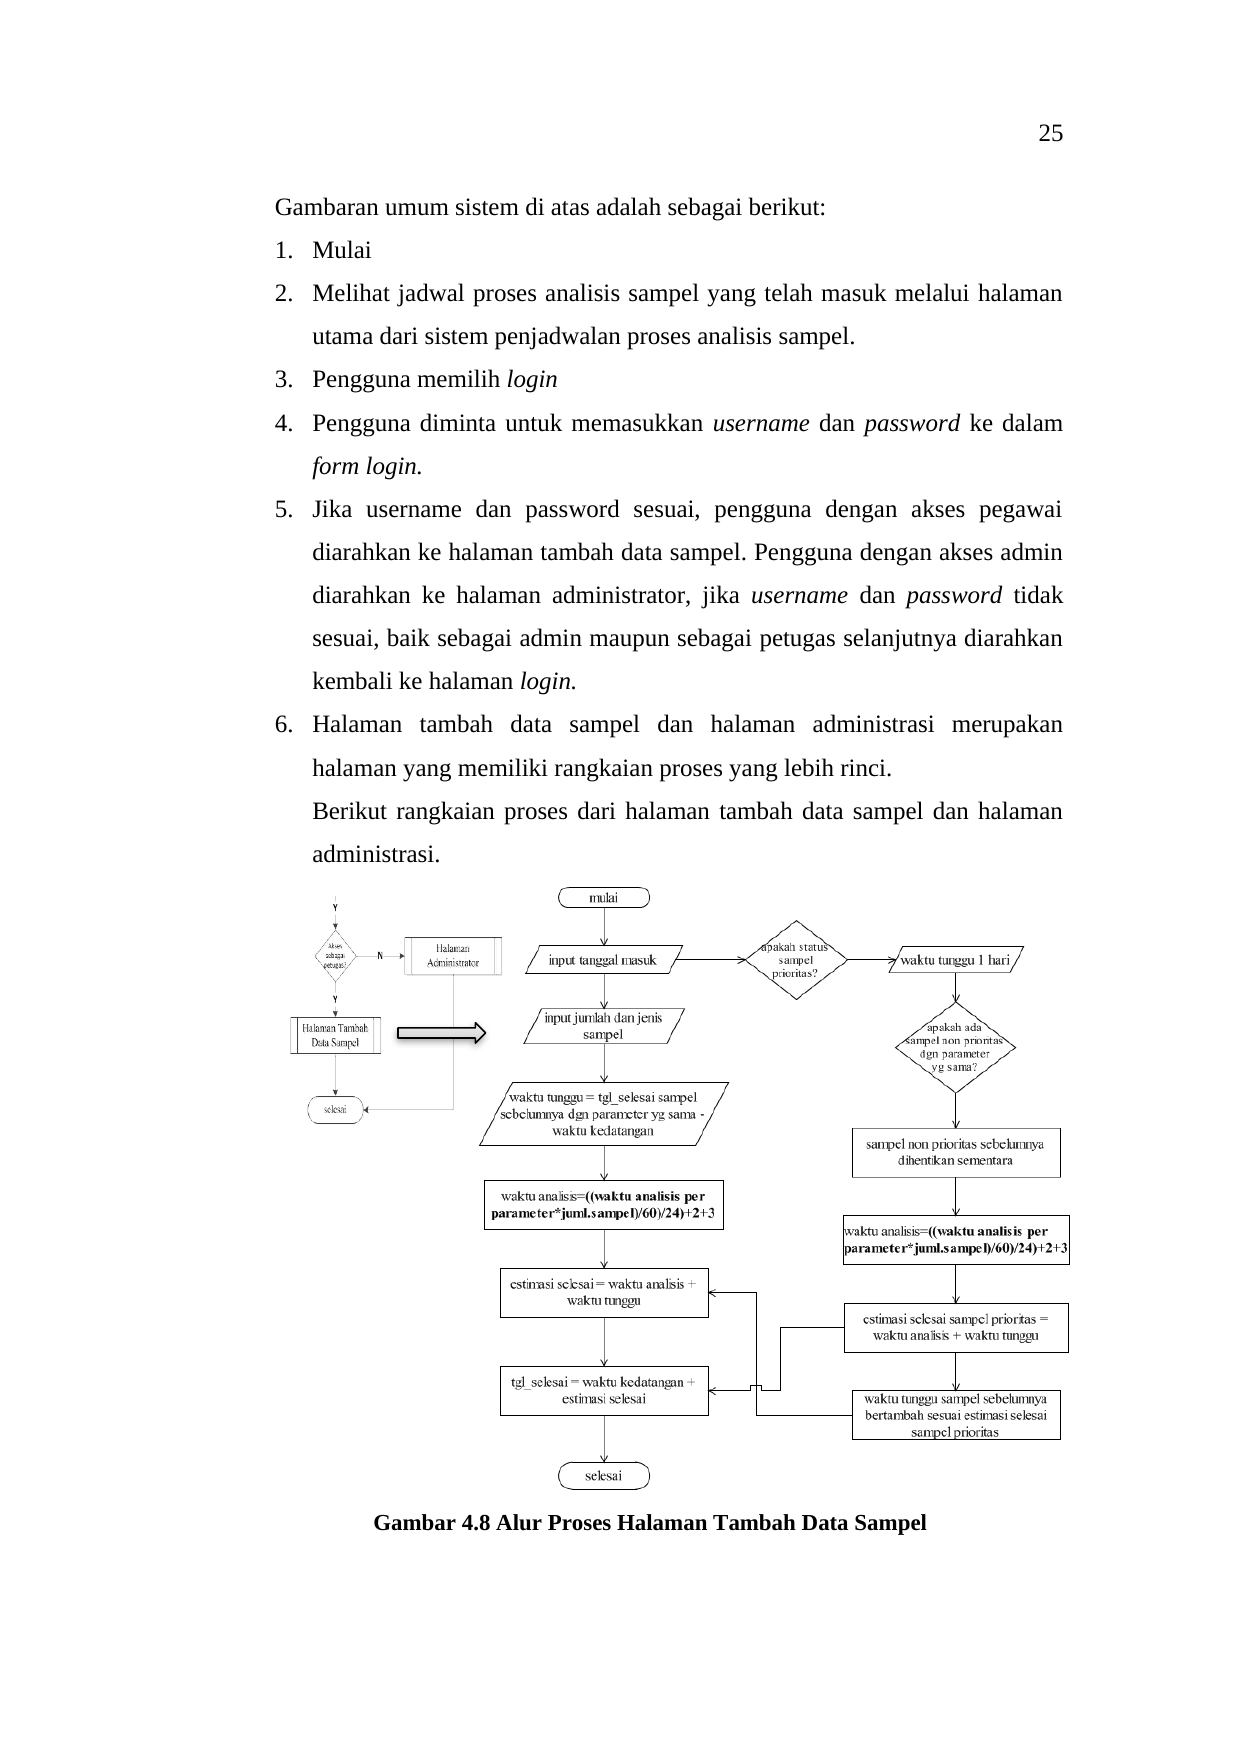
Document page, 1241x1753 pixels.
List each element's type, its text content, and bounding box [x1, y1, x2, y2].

list Mulai [274, 235, 1063, 264]
list Melihat jadwal proses analisis sampel yang telah masuk melalui halaman utama dari sistem penjadwalan proses analisis sampel. [274, 278, 1063, 350]
text Gambaran umum sistem di atas adalah sebagai berikut: [237, 192, 1063, 221]
list Halaman tambah data sampel dan halaman administrasi merupakan halaman yang memiliki rangkaian proses yang lebih rinci. [274, 709, 1063, 781]
picture [274, 882, 1075, 1495]
list Pengguna diminta untuk memasukkan username dan password ke dalam form login. [274, 408, 1063, 479]
list Jika username dan password sesuai, pengguna dengan akses pegawai diarahkan ke halaman tambah data sampel. Pengguna dengan akses admin diarahkan ke halaman administrator, jika username dan password tidak sesuai, baik sebagai admin maupun sebagai petugas selanjutnya diarahkan kembali ke halaman login. [274, 494, 1063, 695]
list Berikut rangkaian proses dari halaman tambah data sampel dan halaman administrasi. [312, 796, 1063, 868]
list Pengguna memilih login [274, 364, 1063, 393]
